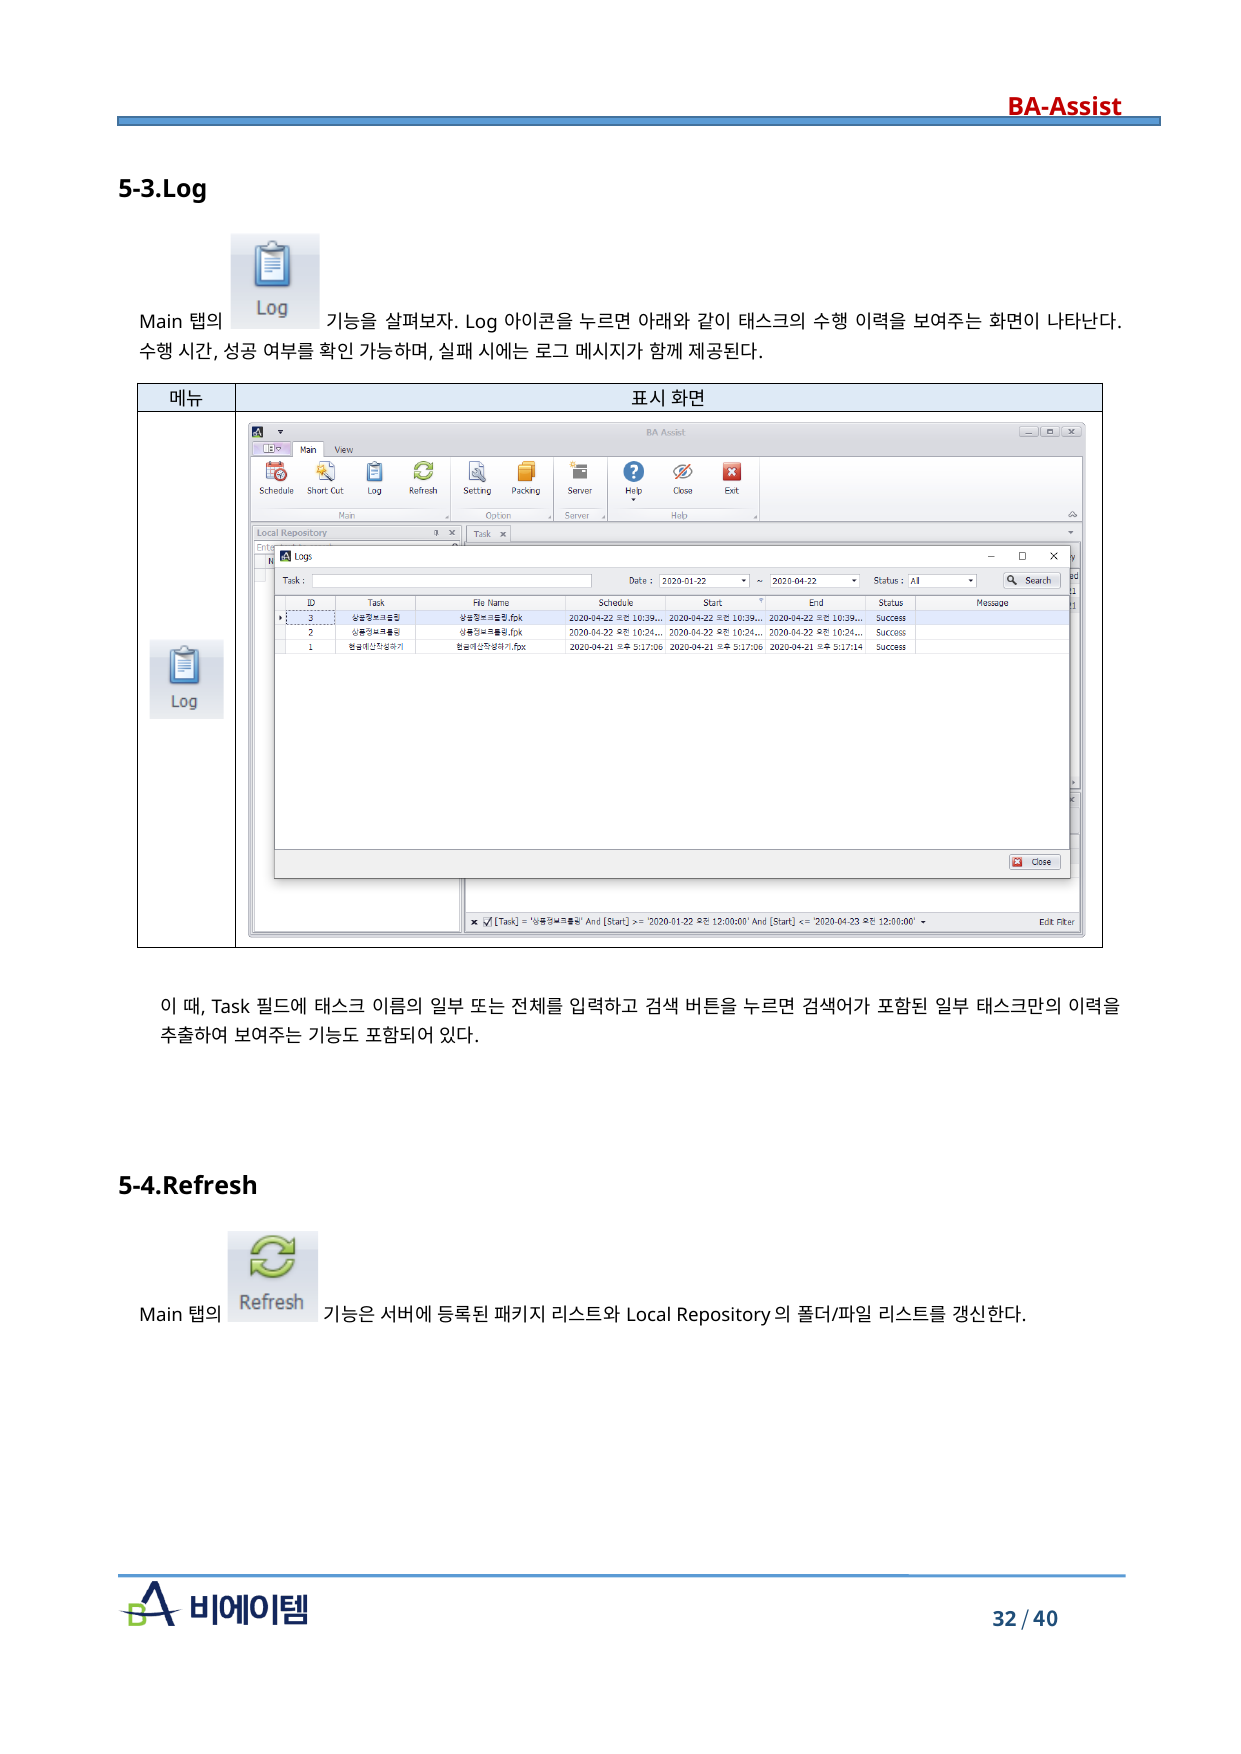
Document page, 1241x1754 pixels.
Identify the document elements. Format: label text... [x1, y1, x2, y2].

subtitle 5-3.Log [118, 170, 1122, 204]
text Main 탭의 기능은 서버에 등록된 패키지 리스트와 Local Repository의 폴더/파일 리스트를 갱신한다. [139, 1231, 1122, 1327]
picture [227, 1231, 319, 1322]
table_cell [138, 412, 235, 947]
table_cell [236, 412, 1102, 947]
subtitle 5-4.Refresh [118, 1168, 1122, 1202]
picture [246, 420, 1086, 938]
picture [118, 1581, 308, 1626]
picture [230, 233, 320, 329]
table_header 표시 화면 [236, 384, 1102, 411]
text Main 탭의 기능을 살펴보자. Log 아이콘을 누르면 아래와 같이 태스크의 수행 이력을 보여주는 화면이 나타난다. 수행 시간, 성공 여부를 확인 가능하며, 실패 시에는 로그 메시지가 함께 제공된다. [139, 234, 1122, 364]
picture [149, 639, 224, 719]
table_header 메뉴 [138, 384, 235, 411]
text 이 때, Task 필드에 태스크 이름의 일부 또는 전체를 입력하고 검색 버튼을 누르면 검색어가 포함된 일부 태스크만의 이력을 추출하여 보여주는 기능도 포함되어 있다. [160, 992, 1122, 1048]
